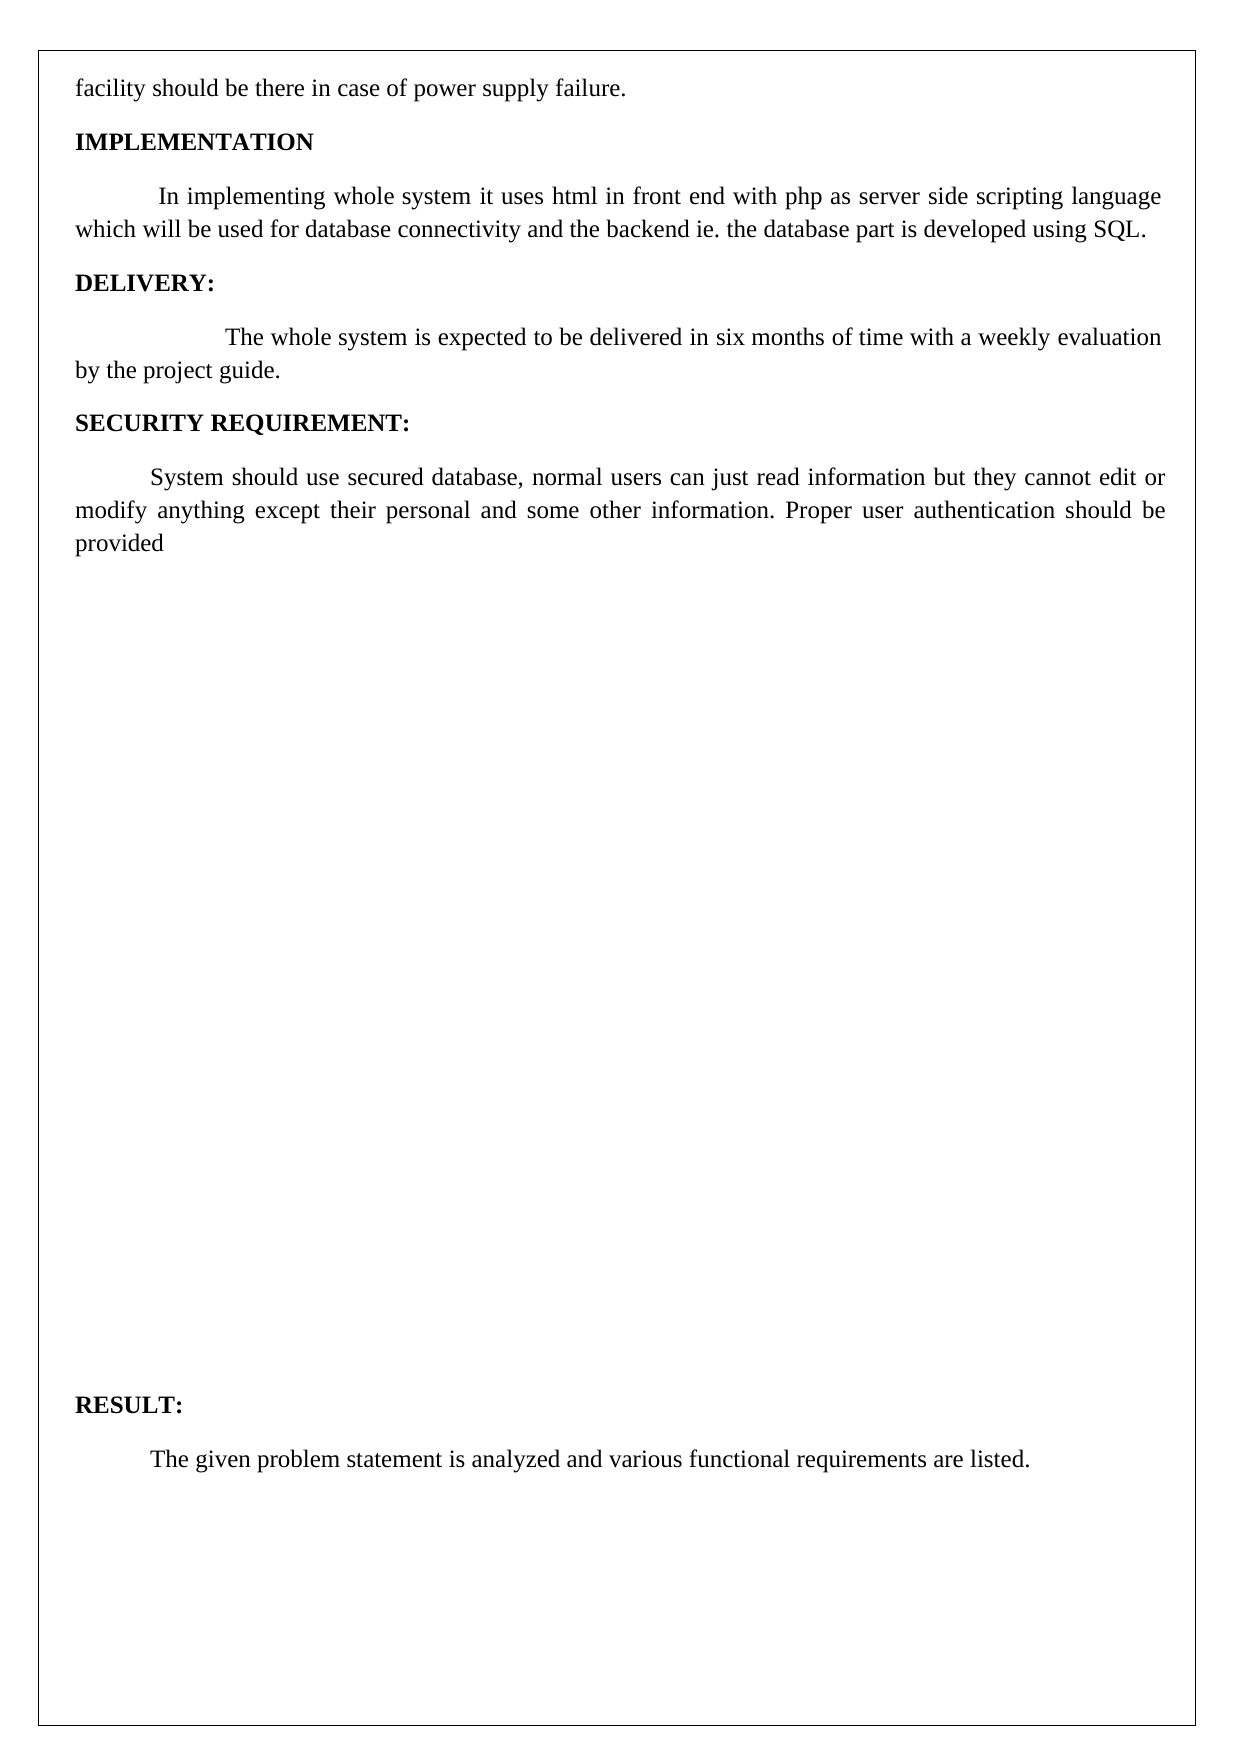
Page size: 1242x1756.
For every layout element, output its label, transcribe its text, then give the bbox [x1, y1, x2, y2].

text System should use secured database, normal users can just read information but they cannot edit or modify anything except their personal and some other information. Proper user authentication should be provided [75, 462, 1166, 556]
subtitle IMPLEMENTATION [75, 127, 1195, 155]
subtitle SECURITY REQUIREMENT: [75, 408, 1195, 437]
text The whole system is expected to be delivered in six months of time with a weekly evaluation by the project guide. [75, 322, 1164, 383]
text facility should be there in case of power supply failure. [75, 73, 1195, 102]
subtitle RESULT: [75, 1390, 1195, 1419]
text In implementing whole system it uses html in front end with php as server side scripting language which will be used for database connectivity and the backend ie. the database part is developed using SQL. [75, 181, 1195, 243]
text The given problem statement is analyzed and various functional requirements are listed. [150, 1444, 1195, 1473]
subtitle DELIVERY: [75, 268, 1195, 296]
